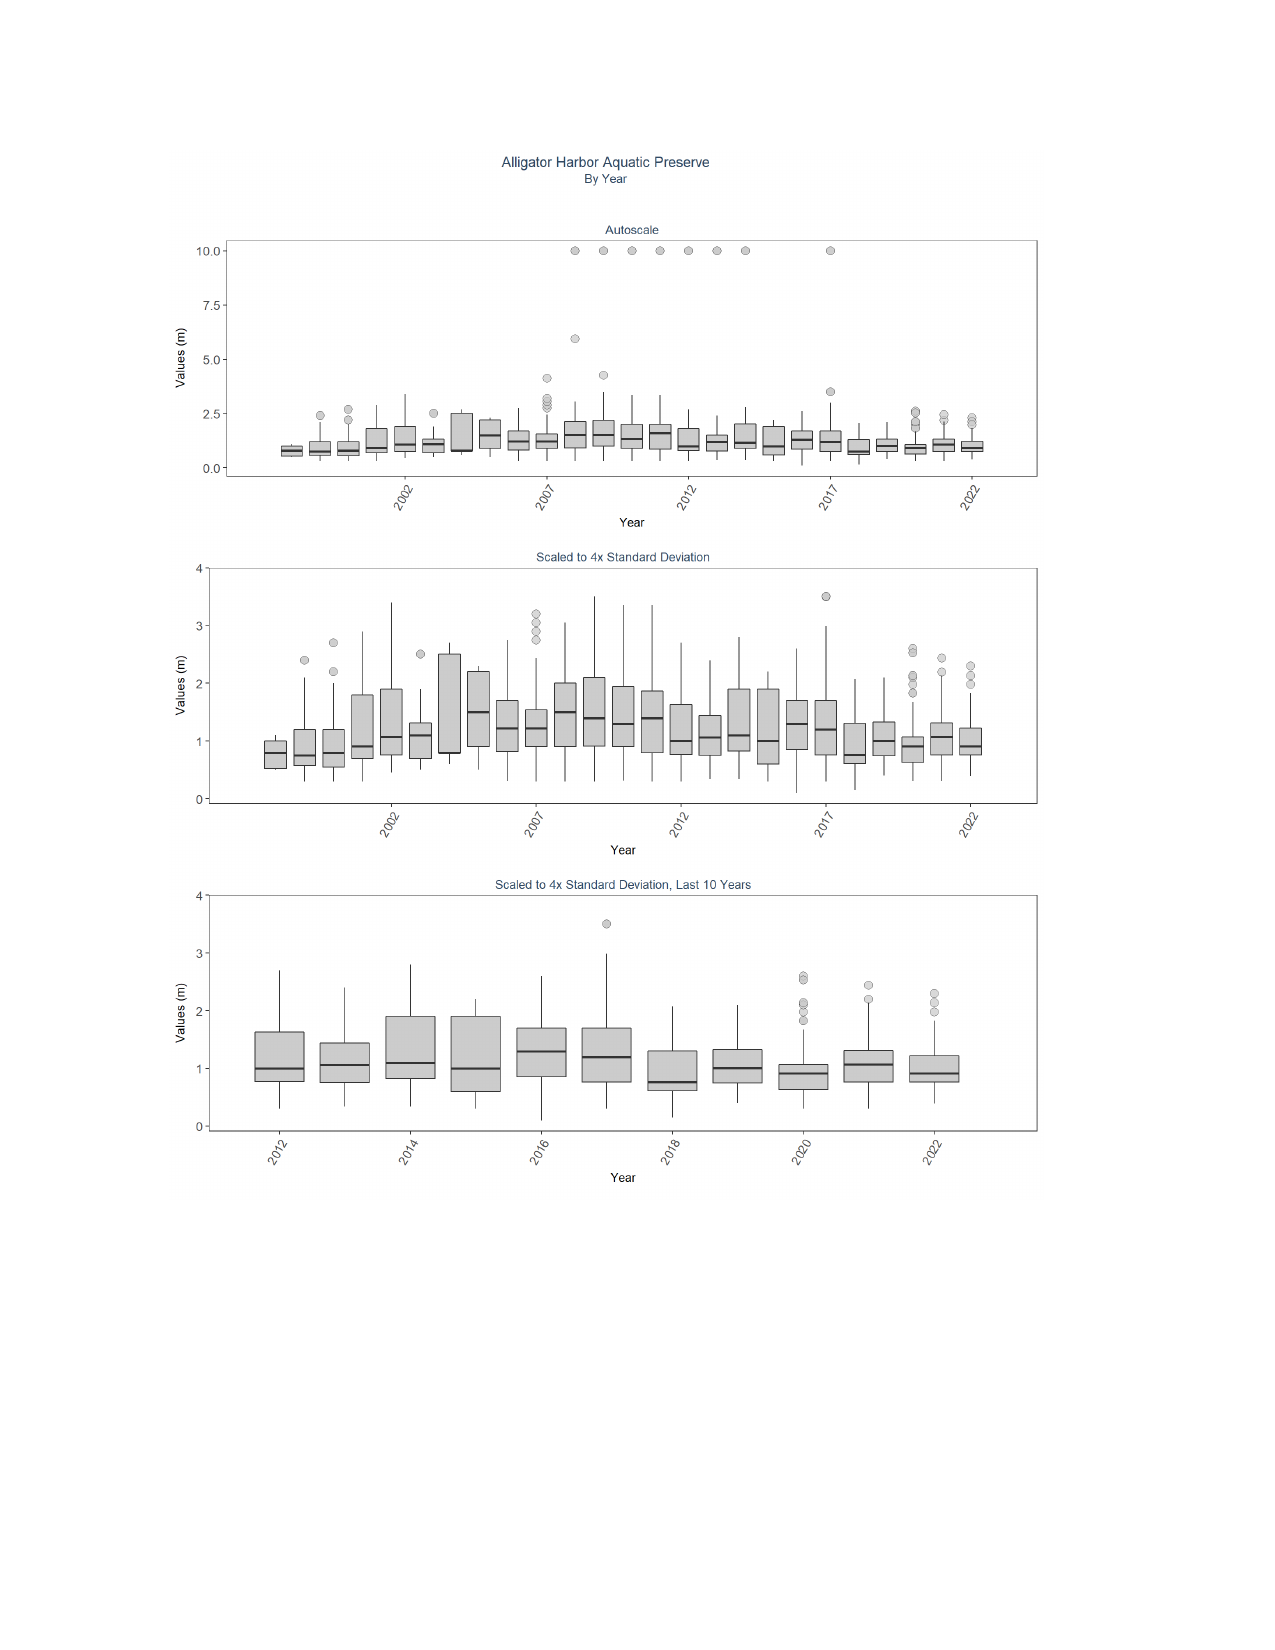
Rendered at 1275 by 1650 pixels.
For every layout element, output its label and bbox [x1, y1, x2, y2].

picture [168, 150, 1044, 1200]
